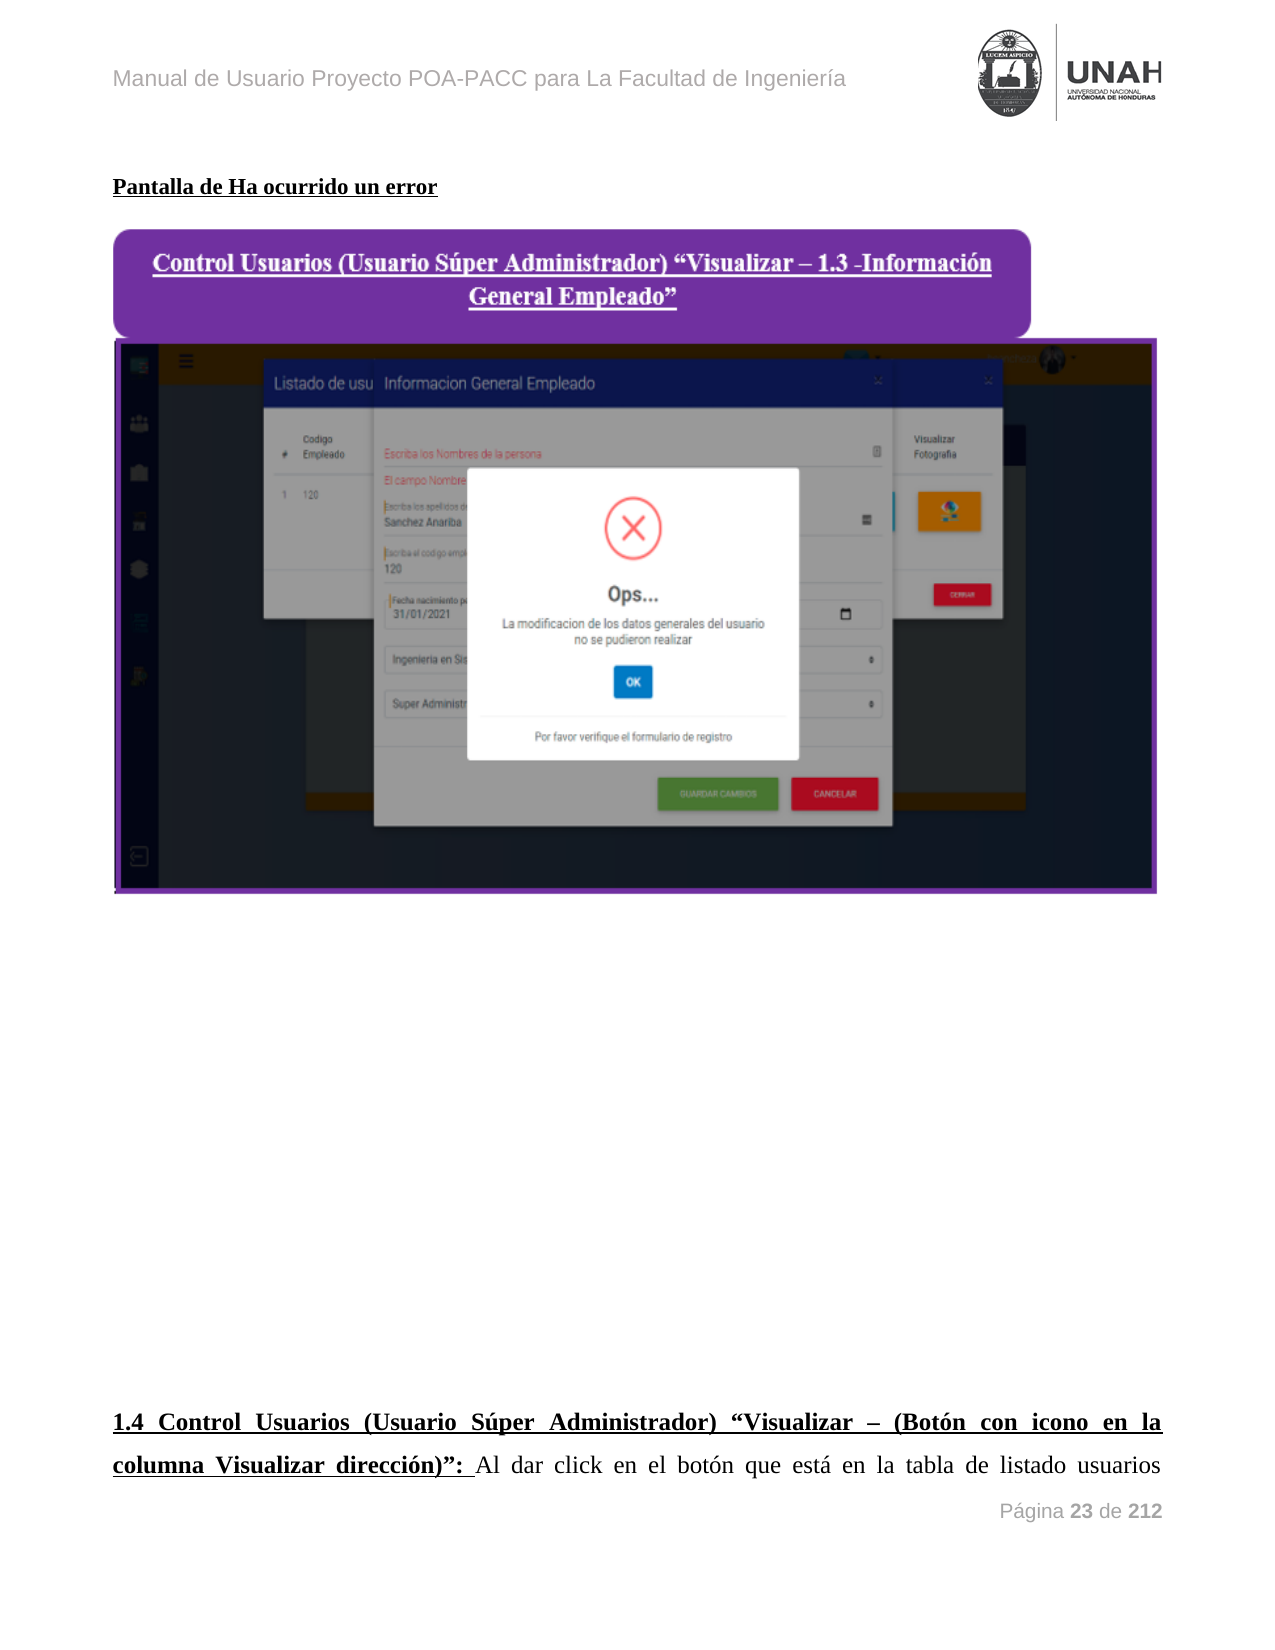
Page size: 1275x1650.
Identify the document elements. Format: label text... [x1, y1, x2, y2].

picture [112, 228, 1161, 897]
picture [976, 20, 1161, 120]
subtitle Pantalla de Ha ocurrido un error [112, 173, 1162, 199]
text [112, 1433, 1162, 1479]
